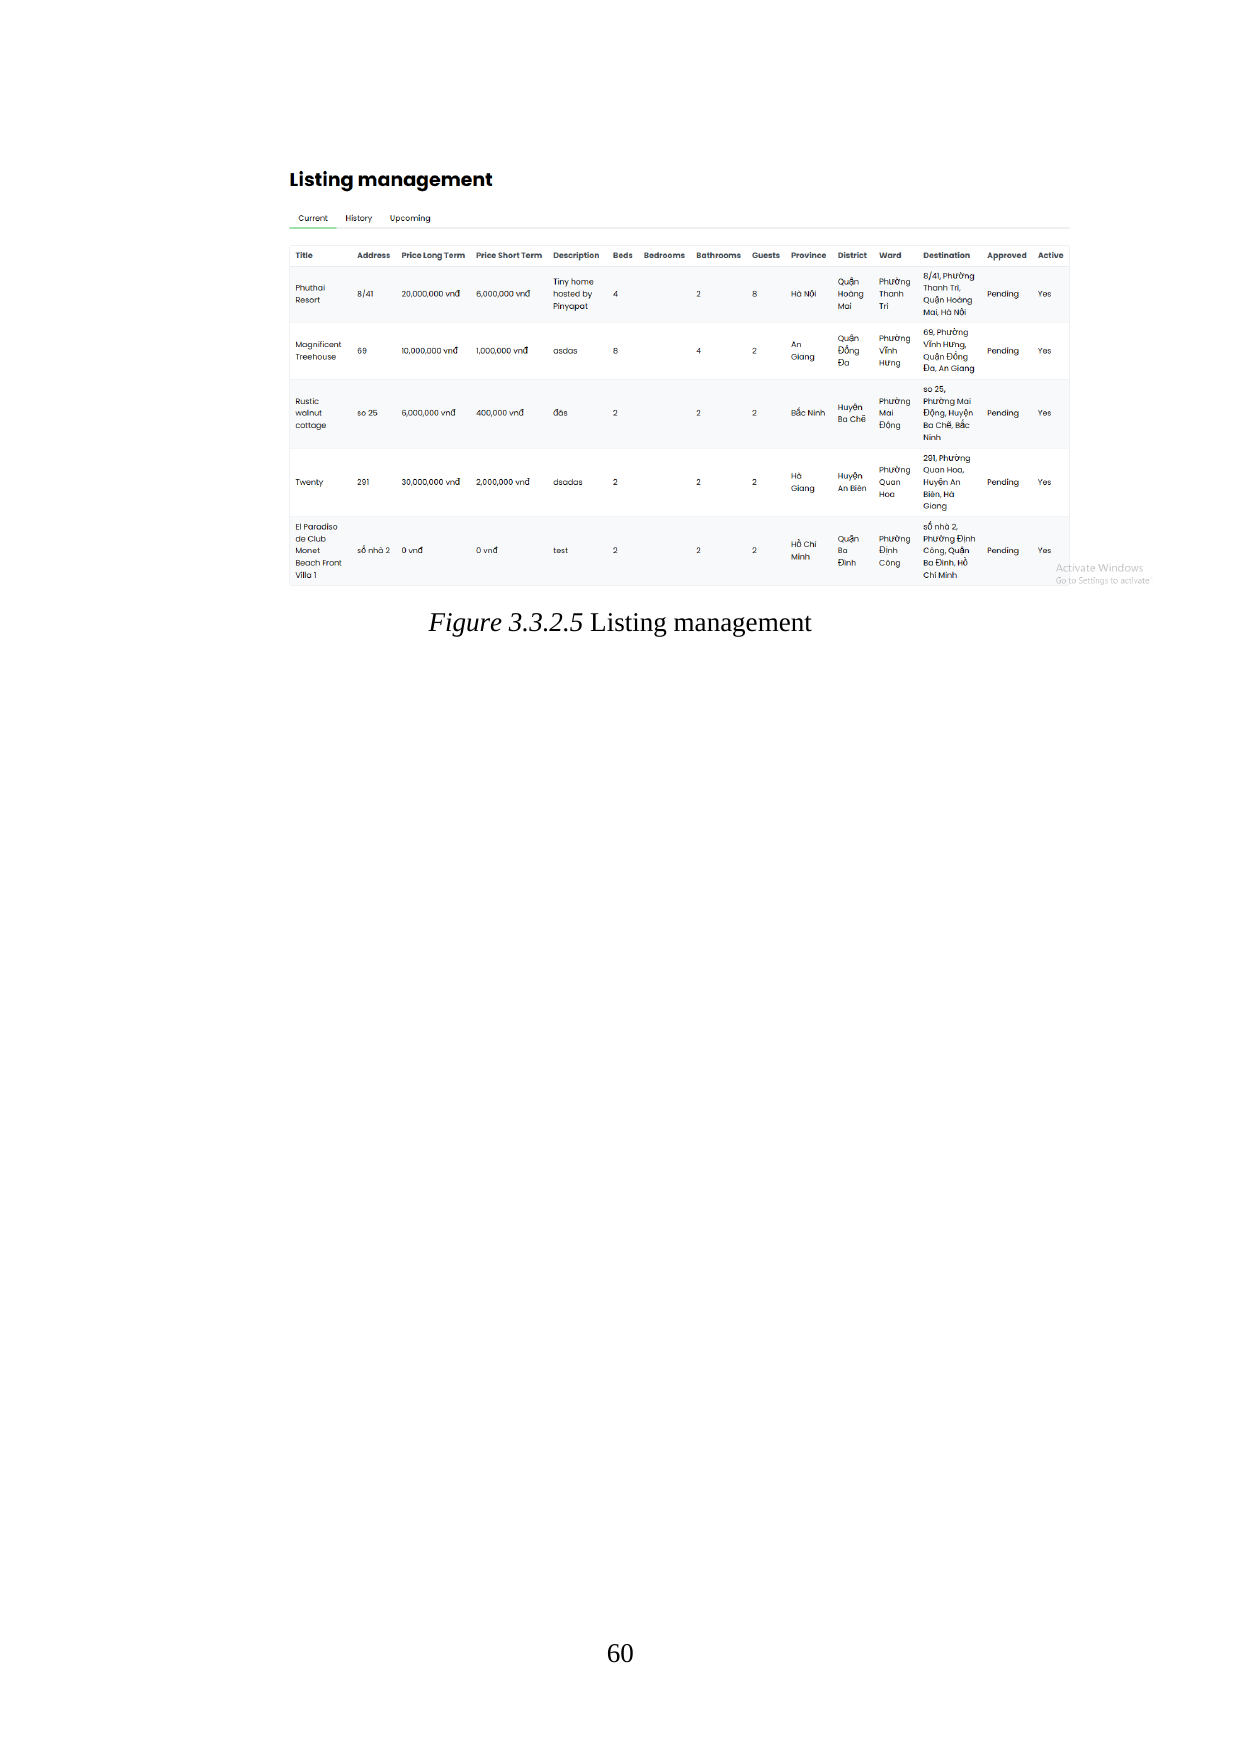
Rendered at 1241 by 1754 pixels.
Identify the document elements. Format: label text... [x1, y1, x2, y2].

text Figure 3.3.2.5 Listing management [177, 606, 1063, 637]
picture [177, 147, 1153, 602]
